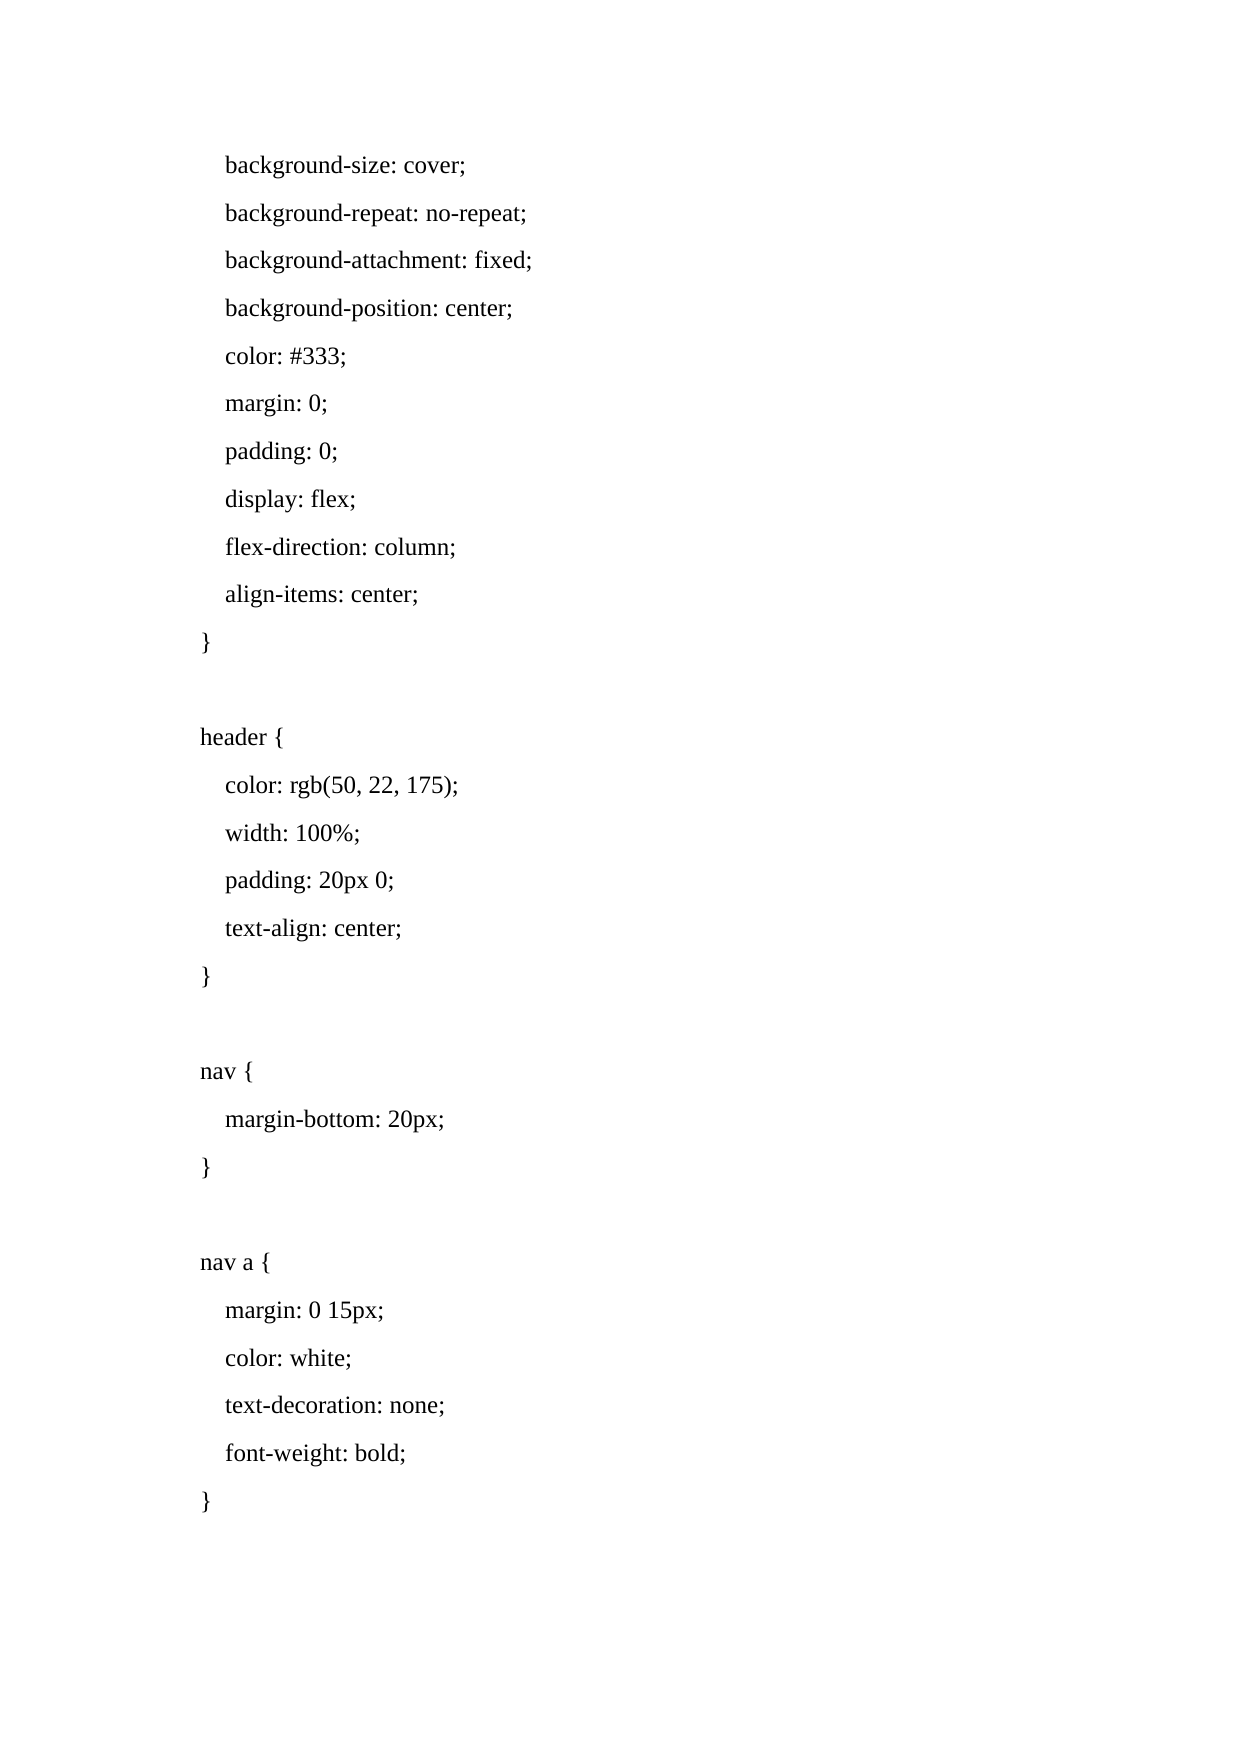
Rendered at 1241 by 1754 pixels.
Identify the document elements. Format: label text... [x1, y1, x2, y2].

text margin-bottom: 20px; [150, 1104, 1090, 1133]
text align-items: center; [150, 579, 1090, 608]
text header { [150, 722, 1090, 751]
text color: #333; [150, 341, 1090, 369]
text font-weight: bold; [150, 1438, 1090, 1467]
text } [150, 1486, 1090, 1514]
text background-repeat: no-repeat; [150, 198, 1090, 226]
text } [150, 1152, 1090, 1181]
text background-attachment: fixed; [150, 245, 1090, 274]
text text-align: center; [150, 913, 1090, 942]
text margin: 0 15px; [150, 1295, 1090, 1324]
text padding: 0; [150, 436, 1090, 465]
text } [150, 961, 1090, 990]
text background-position: center; [150, 293, 1090, 322]
text margin: 0; [150, 388, 1090, 417]
text flex-direction: column; [150, 532, 1090, 560]
text text-decoration: none; [150, 1390, 1090, 1419]
text color: white; [150, 1343, 1090, 1371]
text nav a { [150, 1247, 1090, 1276]
text nav { [150, 1056, 1090, 1085]
text padding: 20px 0; [150, 866, 1090, 894]
text } [150, 627, 1090, 656]
text background-size: cover; [150, 150, 1090, 179]
text width: 100%; [150, 818, 1090, 847]
text color: rgb(50, 22, 175); [150, 770, 1090, 799]
text display: flex; [150, 484, 1090, 513]
